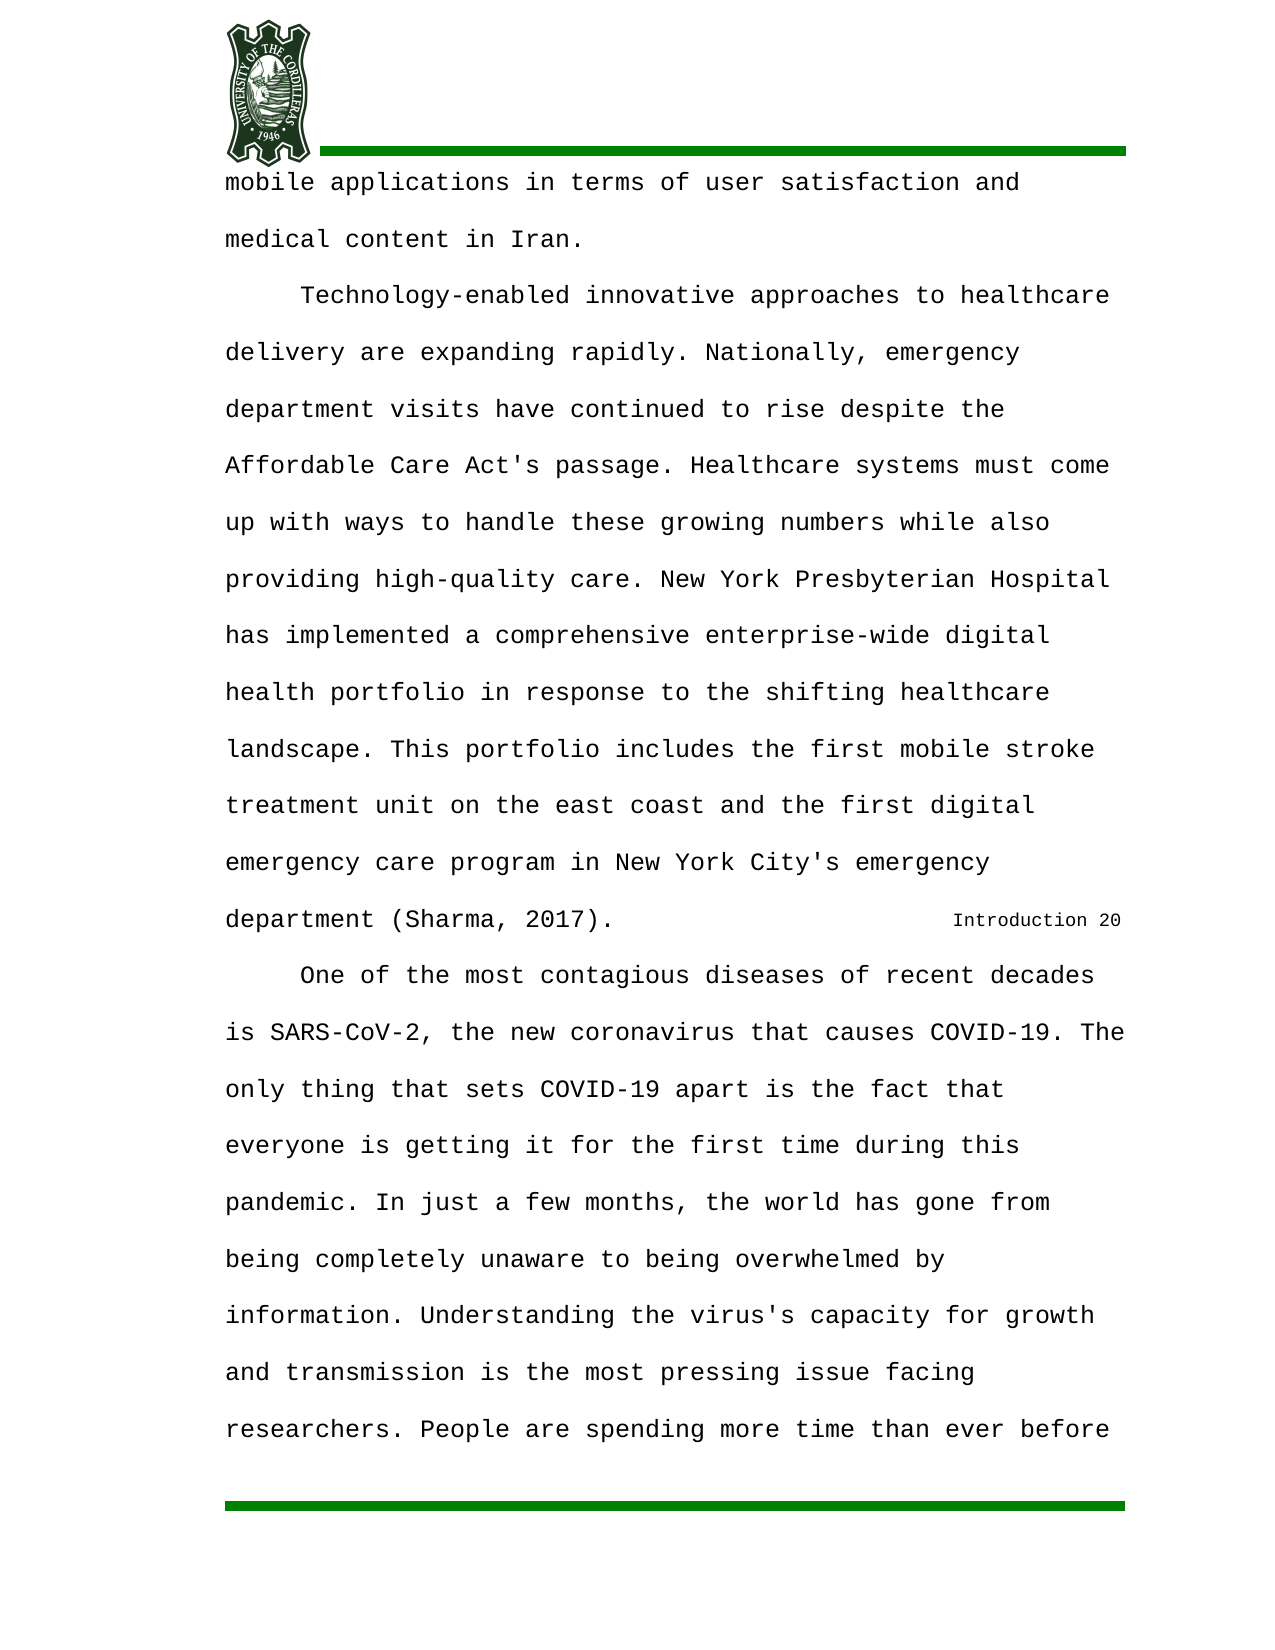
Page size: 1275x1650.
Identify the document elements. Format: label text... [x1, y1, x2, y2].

picture [225, 19, 312, 170]
text Technology-enabled innovative approaches to healthcare delivery are expanding rapidly. Nationally, emergency department visits have continued to rise despite the Affordable Care Act's passage. Healthcare systems must come up with ways to handle these growing numbers while also providing high-quality care. New York Presbyterian Hospital has implemented a comprehensive enterprise-wide digital health portfolio in response to the shifting healthcare landscape. This portfolio includes the first mobile stroke treatment unit on the east coast and the first digital emergency care program in New York City's emergency department (Sharma, 2017). [225, 283, 1125, 934]
